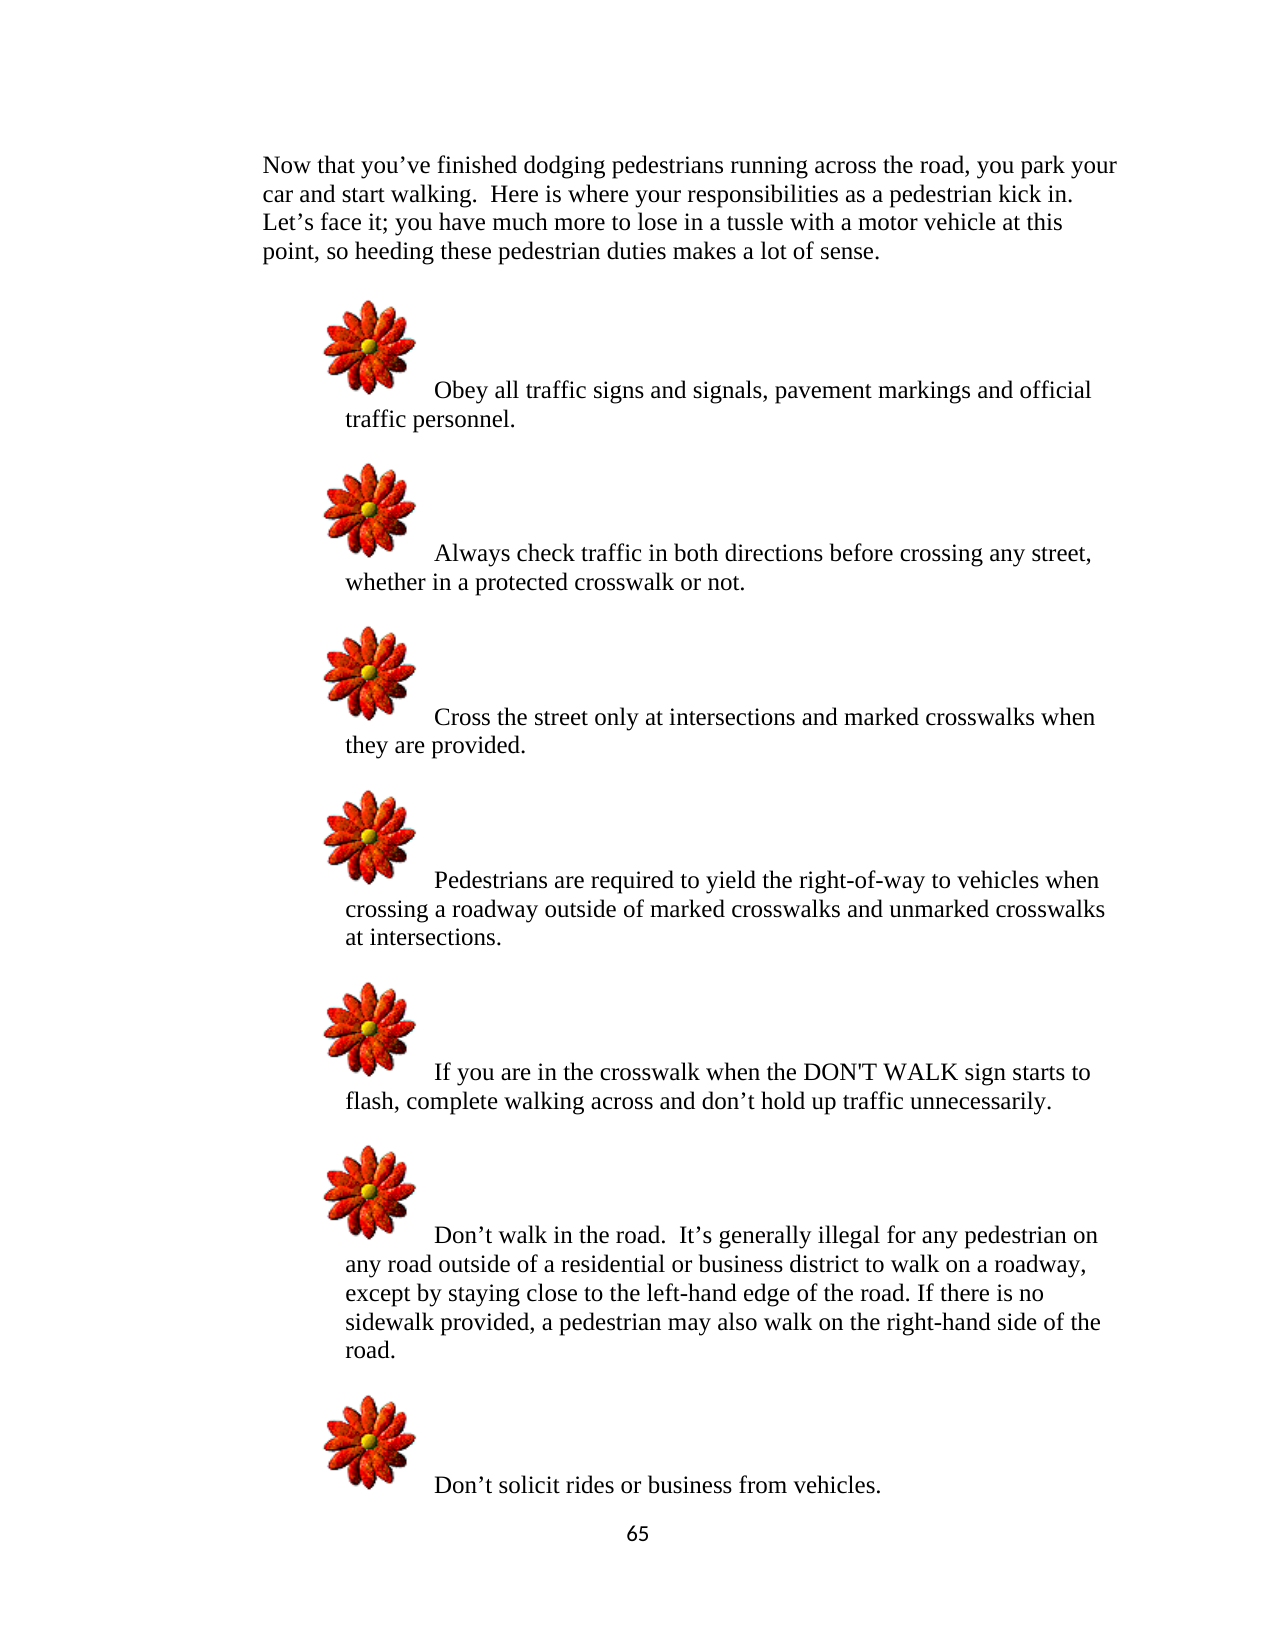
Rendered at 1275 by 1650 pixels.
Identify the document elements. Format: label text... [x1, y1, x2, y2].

picture [315, 625, 427, 725]
text Don’t walk in the road. It’s generally illegal for any pedestrian on any road outside of a residential or business district to walk on a roadway, except by staying close to the left-hand edge of the road. If there is no sidewalk provided, a pedestrian may also walk on the right-hand side of the road. [316, 1144, 1125, 1364]
text Obey all traffic signs and signals, pavement markings and official traffic personnel. [316, 298, 1125, 432]
text Don’t solicit rides or business from vehicles. [316, 1393, 1125, 1499]
picture [315, 461, 427, 562]
picture [315, 980, 427, 1081]
picture [315, 1143, 427, 1244]
text Now that you’ve finished dodging pedestrians running across the road, you park your car and start walking. Here is where your responsibilities as a pedestrian kick in. Let’s face it; you have much more to lose in a tussle with a motor vehicle at this point, so heeding these pedestrian duties makes a lot of sense. [262, 150, 1125, 265]
text Always check traffic in both directions before crossing any street, whether in a protected crosswalk or not. [316, 462, 1125, 596]
picture [315, 298, 427, 399]
text If you are in the crosswalk when the DON'T WALK sign starts to flash, complete walking across and don’t hold up traffic unnecessarily. [316, 980, 1125, 1114]
picture [315, 1393, 427, 1494]
text Pedestrians are required to yield the right-of-way to vehicles when crossing a roadway outside of marked crosswalks and unmarked crosswalks at intersections. [316, 788, 1125, 951]
text Cross the street only at intersections and marked crosswalks when they are provided. [316, 625, 1125, 759]
picture [315, 788, 427, 889]
